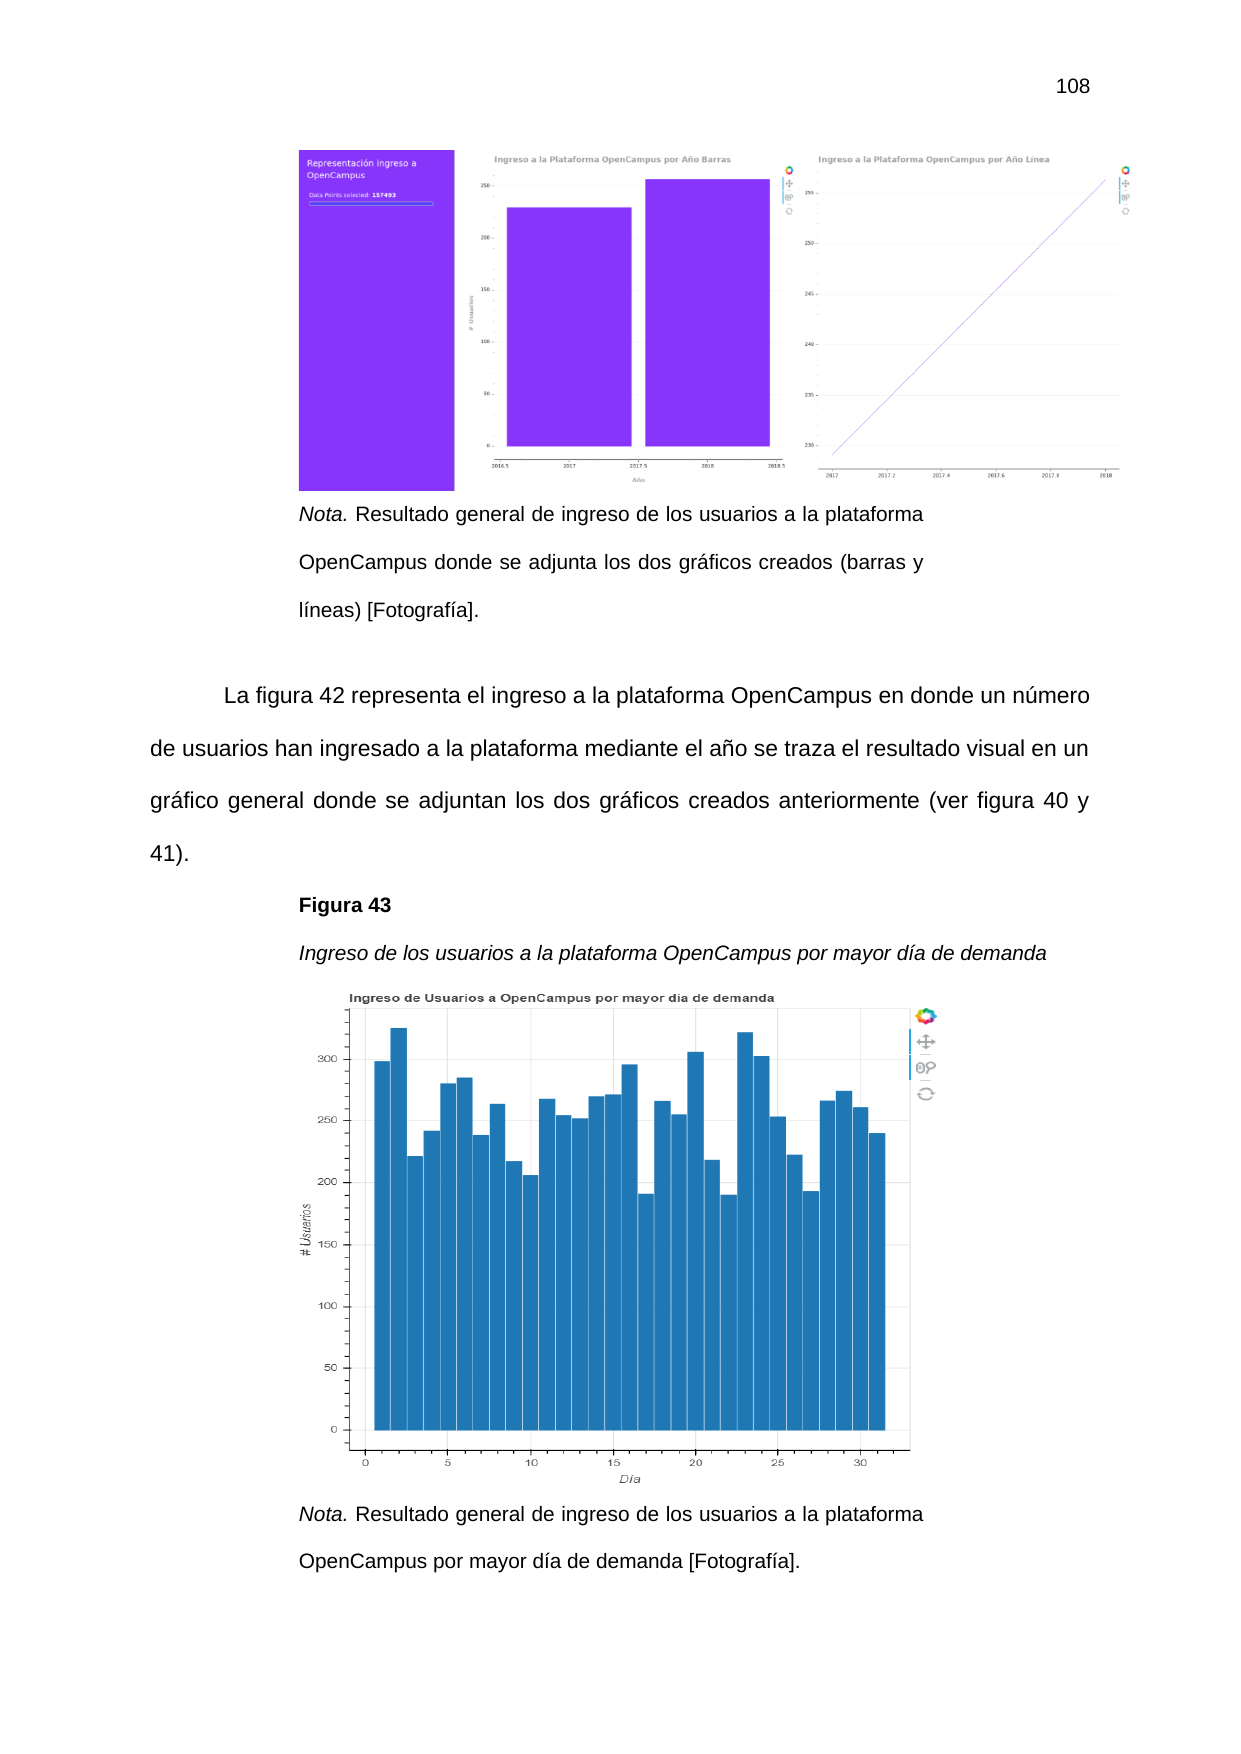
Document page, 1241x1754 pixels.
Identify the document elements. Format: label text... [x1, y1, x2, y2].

list Nota. Resultado general de ingreso de los usuarios a la plataforma OpenCampus por mayor día de demanda [Fotografía]. [299, 1501, 925, 1573]
list Nota. Resultado general de ingreso de los usuarios a la plataforma OpenCampus donde se adjunta los dos gráficos creados (barras y líneas) [Fotografía]. [299, 502, 925, 622]
text La figura 42 representa el ingreso a la plataforma OpenCampus en donde un número de usuarios han ingresado a la plataforma mediante el año se traza el resultado visual en un gráfico general donde se adjuntan los dos gráficos creados anteriormente (ver figura 40 y 41). [150, 682, 1090, 866]
picture [298, 988, 951, 1490]
picture [298, 150, 1141, 491]
text Ingreso de los usuarios a la plataforma OpenCampus por mayor día de demanda [299, 941, 1090, 964]
list Figura 43 [299, 893, 925, 917]
